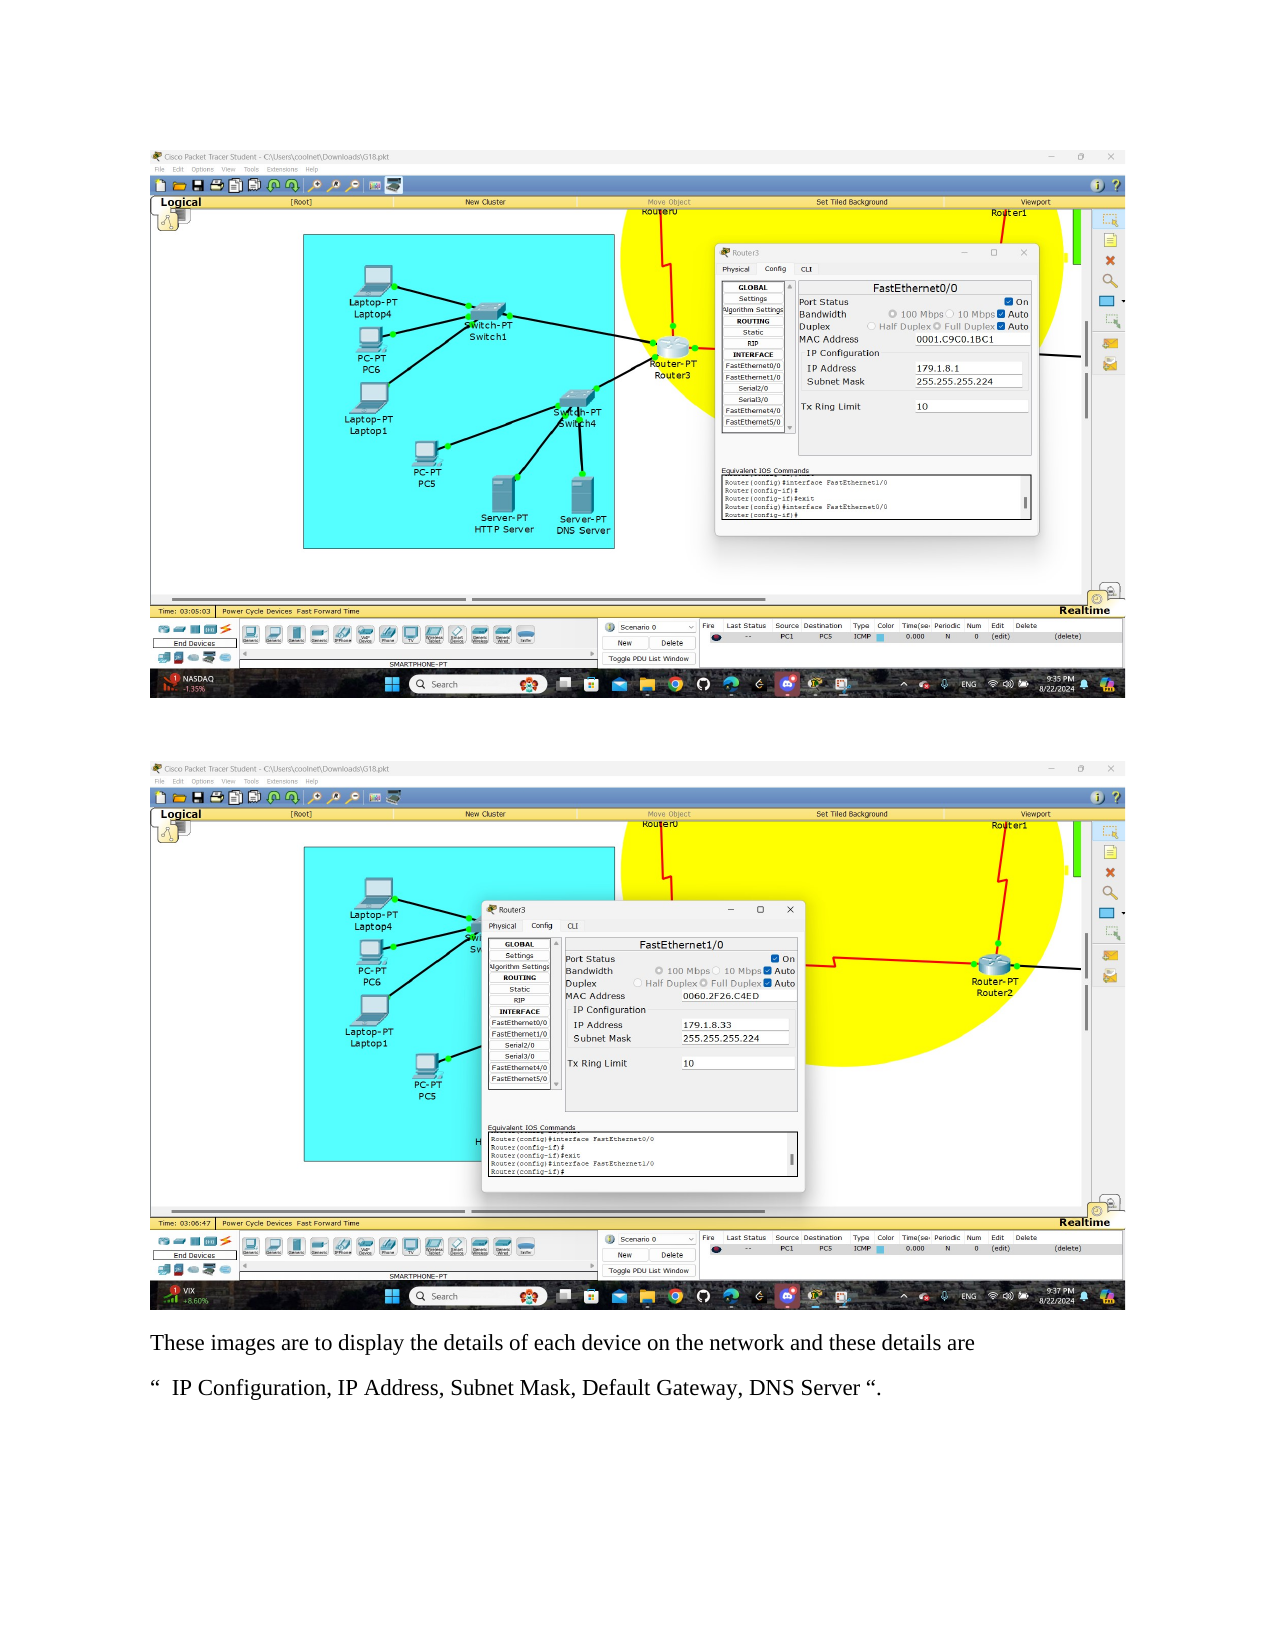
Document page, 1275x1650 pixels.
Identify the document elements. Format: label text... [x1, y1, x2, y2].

picture [150, 150, 1125, 698]
text “ IP Configuration, IP Address, Subnet Mask, Default Gateway, DNS Server “. [150, 1374, 1125, 1400]
picture [150, 761, 1125, 1310]
text These images are to display the details of each device on the network and these details are [150, 1329, 1125, 1355]
